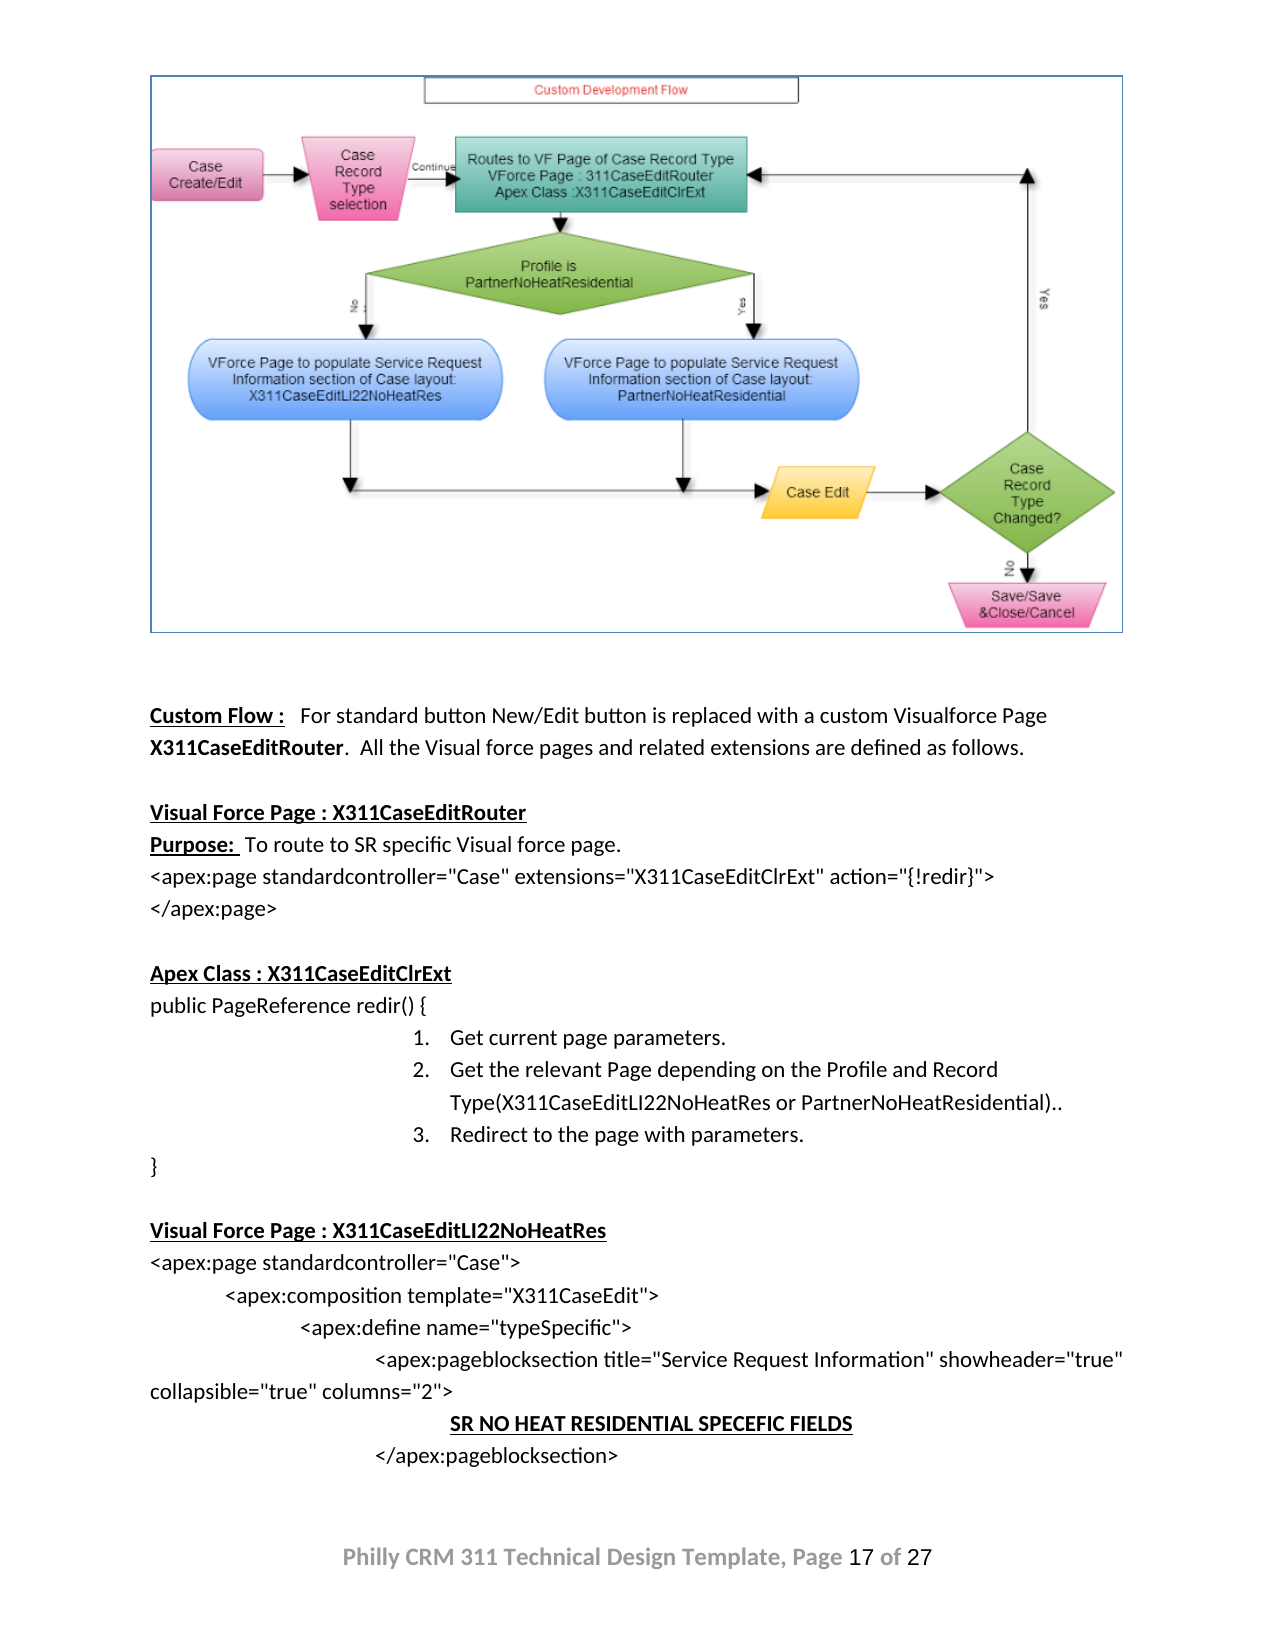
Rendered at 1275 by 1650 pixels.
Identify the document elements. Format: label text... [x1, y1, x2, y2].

text <apex:composition template="X311CaseEdit"> [150, 1281, 1125, 1309]
text SR NO HEAT RESIDENTIAL SPECEFIC FIELDS [150, 1409, 1125, 1437]
text Apex Class : X311CaseEditClrExt [150, 959, 1125, 987]
text Visual Force Page : X311CaseEditLI22NoHeatRes [150, 1216, 1125, 1244]
text public PageReference redir() { [150, 991, 1125, 1019]
list Get current page parameters. [412, 1023, 1125, 1051]
text <apex:page standardcontroller="Case"> [150, 1248, 1125, 1277]
list Get the relevant Page depending on the Profile and Record Type(X311CaseEditLI22NoHeatRes or PartnerNoHeatResidential).. [412, 1055, 1125, 1116]
text Visual Force Page : X311CaseEditRouter [150, 798, 1125, 826]
text <apex:define name="typeSpecific"> [150, 1313, 1125, 1341]
list Redirect to the page with parameters. [412, 1120, 1125, 1148]
text <apex:pageblocksection title="Service Request Information" showheader="true" collapsible="true" columns="2"> [150, 1345, 1125, 1405]
text } [150, 1152, 1125, 1180]
text </apex:pageblocksection> [150, 1442, 1125, 1470]
text </apex:page> [150, 894, 1125, 922]
picture [152, 77, 1122, 632]
text Custom Flow : For standard button New/Edit button is replaced with a custom Visualforce Page X311CaseEditRouter. All the Visual force pages and related extensions are defined as follows. [150, 701, 1125, 762]
text Purpose: To route to SR specific Visual force page. [150, 830, 1125, 858]
text <apex:page standardcontroller="Case" extensions="X311CaseEditClrExt" action="{!redir}"> [150, 862, 1125, 890]
